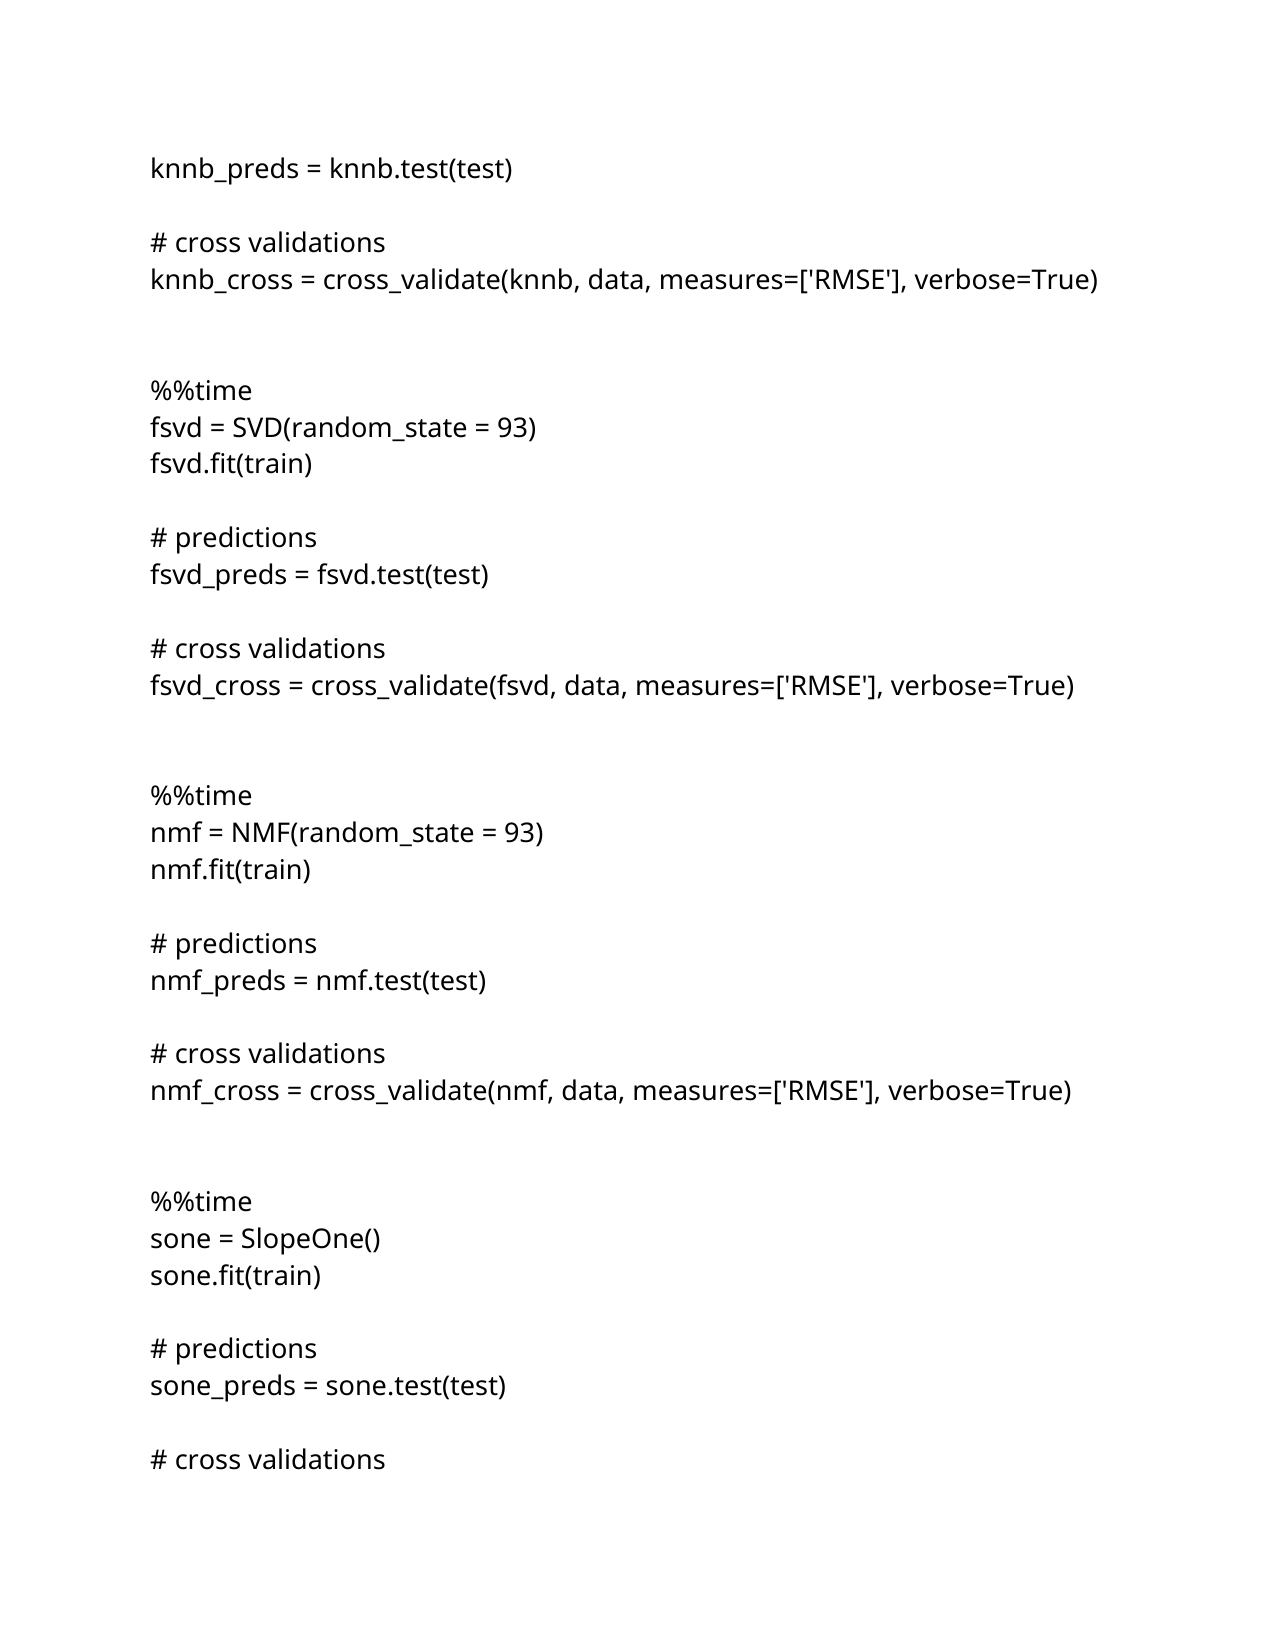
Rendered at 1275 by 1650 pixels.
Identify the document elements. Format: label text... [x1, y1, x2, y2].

text %%time [150, 1182, 1125, 1219]
text # cross validations [150, 1035, 1125, 1072]
text # predictions [150, 519, 1125, 556]
text # cross validations [150, 1441, 1125, 1477]
text fsvd_cross = cross_validate(fsvd, data, measures=['RMSE'], verbose=True) [150, 666, 1125, 703]
text %%time [150, 777, 1125, 814]
text fsvd_preds = fsvd.test(test) [150, 556, 1125, 592]
text sone_preds = sone.test(test) [150, 1367, 1125, 1404]
text nmf = NMF(random_state = 93) [150, 814, 1125, 851]
text nmf.fit(train) [150, 851, 1125, 887]
text fsvd.fit(train) [150, 445, 1125, 482]
text fsvd = SVD(random_state = 93) [150, 408, 1125, 445]
text sone.fit(train) [150, 1256, 1125, 1293]
text nmf_preds = nmf.test(test) [150, 961, 1125, 998]
text # cross validations [150, 224, 1125, 261]
text sone = SlopeOne() [150, 1219, 1125, 1256]
text %%time [150, 371, 1125, 408]
text # cross validations [150, 629, 1125, 666]
text # predictions [150, 924, 1125, 961]
text knnb_cross = cross_validate(knnb, data, measures=['RMSE'], verbose=True) [150, 261, 1125, 297]
text knnb_preds = knnb.test(test) [150, 150, 1125, 187]
text # predictions [150, 1330, 1125, 1367]
text nmf_cross = cross_validate(nmf, data, measures=['RMSE'], verbose=True) [150, 1072, 1125, 1109]
